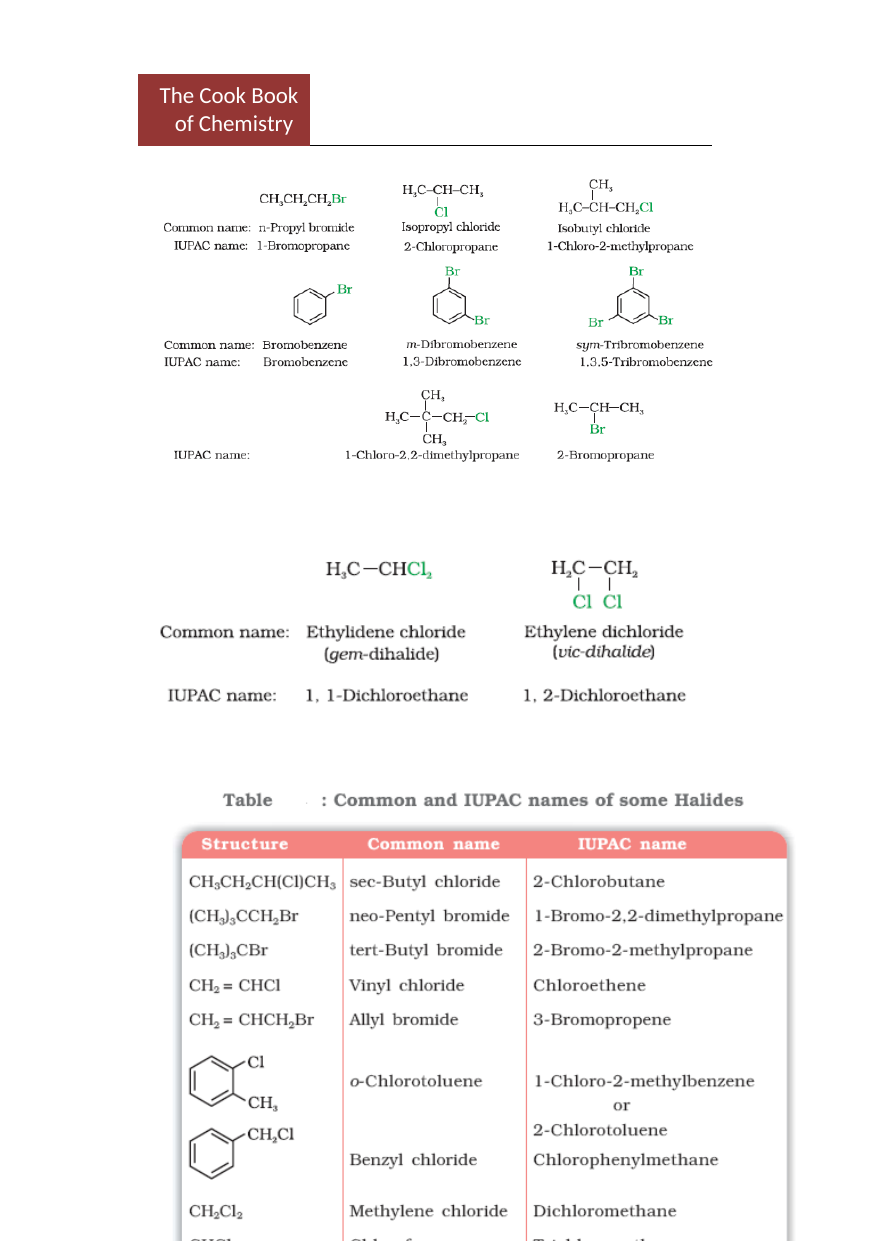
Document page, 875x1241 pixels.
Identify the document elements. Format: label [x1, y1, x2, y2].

picture [166, 790, 805, 1241]
